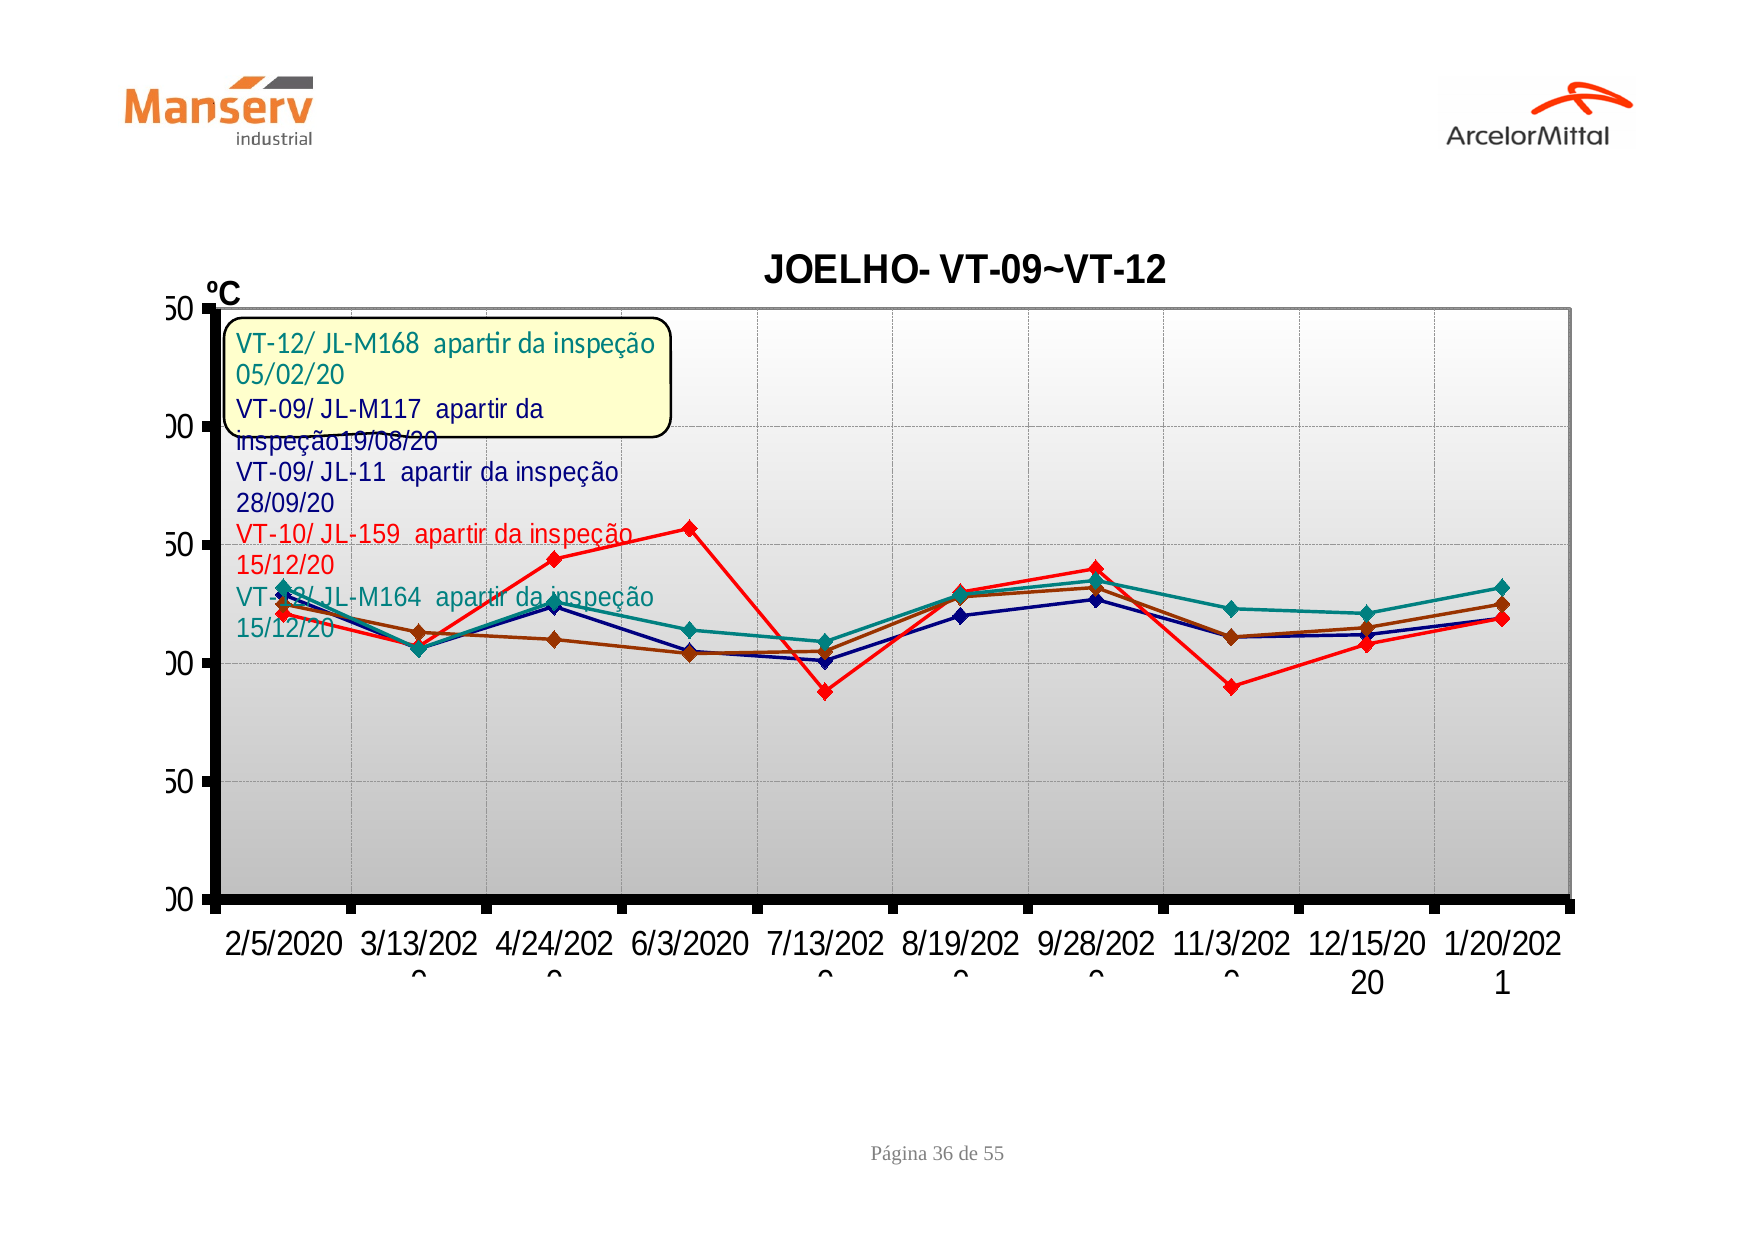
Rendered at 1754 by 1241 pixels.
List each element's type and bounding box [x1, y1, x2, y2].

picture [118, 75, 317, 147]
picture [1437, 76, 1636, 149]
